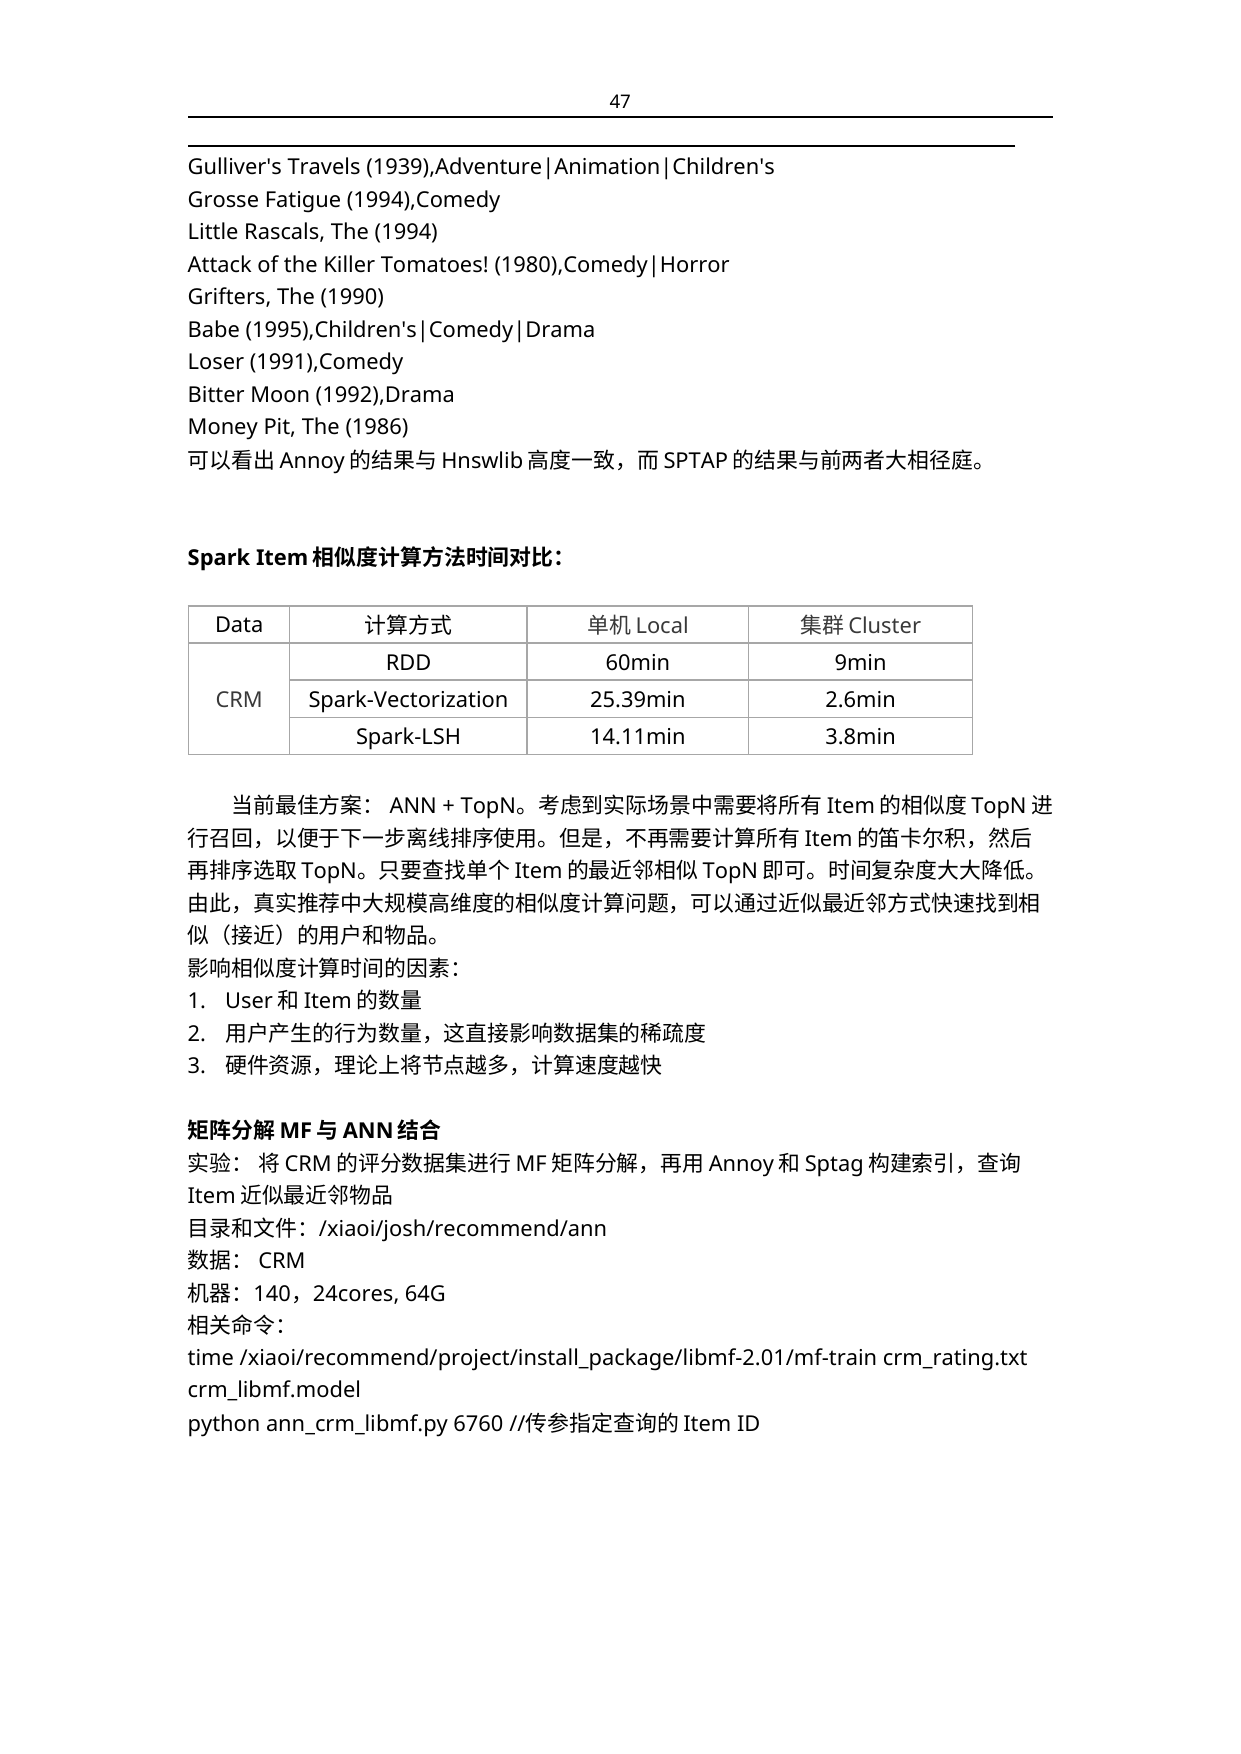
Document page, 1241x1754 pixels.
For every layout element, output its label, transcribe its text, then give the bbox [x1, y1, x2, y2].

text 相关命令： [187, 1308, 1053, 1340]
text Grosse Fatigue (1994),Comedy [187, 182, 1053, 215]
table_cell CRM [189, 644, 289, 754]
text 影响相似度计算时间的因素： [187, 950, 1053, 983]
text Grifters, The (1990) [187, 280, 1053, 312]
text 当前最佳方案： ANN + TopN。考虑到实际场景中需要将所有Item的相似度TopN进行召回，以便于下一步离线排序使用。但是，不再需要计算所有Item的笛卡尔积，然后再排序选取TopN。只要查找单个Item的最近邻相似TopN即可。时间复杂度大大降低。由此，真实推荐中大规模高维度的相似度计算问题，可以通过近似最近邻方式快速找到相似（接近）的用户和物品。 [187, 788, 1053, 950]
table_cell 60min [528, 644, 748, 679]
table_cell 25.39min [528, 681, 748, 717]
table_header Data [189, 607, 289, 642]
text Little Rascals, The (1994) [187, 215, 1053, 247]
text 数据： CRM [187, 1243, 1053, 1275]
text Babe (1995),Children's|Comedy|Drama [187, 312, 1053, 345]
table_header 计算方式 [290, 607, 526, 642]
text python ann_crm_libmf.py 6760 //传参指定查询的Item ID [187, 1405, 1053, 1438]
text Bitter Moon (1992),Drama [187, 377, 1053, 410]
text 可以看出Annoy的结果与Hnswlib高度一致，而SPTAP的结果与前两者大相径庭。 [187, 442, 1053, 475]
list 用户产生的行为数量，这直接影响数据集的稀疏度 [187, 1015, 1053, 1048]
text 机器：140，24cores, 64G [187, 1275, 1053, 1308]
table_header 单机Local [528, 607, 748, 642]
text 矩阵分解MF与ANN结合 [187, 1113, 1053, 1145]
table_cell RDD [290, 644, 526, 679]
text Money Pit, The (1986) [187, 410, 1053, 442]
text 目录和文件：/xiaoi/josh/recommend/ann [187, 1210, 1053, 1243]
text Spark Item相似度计算方法时间对比： [187, 540, 1053, 572]
table_cell Spark-Vectorization [290, 681, 526, 717]
text time /xiaoi/recommend/project/install_package/libmf-2.01/mf-train crm_rating.txt crm_libmf.model [187, 1340, 1053, 1405]
table_header 集群Cluster [749, 607, 972, 642]
text Gulliver's Travels (1939),Adventure|Animation|Children's [187, 150, 1053, 182]
list User和Item的数量 [187, 983, 1053, 1015]
table_cell 3.8min [749, 718, 972, 754]
list 硬件资源，理论上将节点越多，计算速度越快 [187, 1048, 1053, 1080]
table_cell 9min [749, 644, 972, 679]
text 实验： 将CRM的评分数据集进行MF矩阵分解，再用Annoy和Sptag构建索引，查询Item近似最近邻物品 [187, 1145, 1053, 1210]
text Loser (1991),Comedy [187, 345, 1053, 377]
table_cell Spark-LSH [290, 718, 526, 754]
table_cell 2.6min [749, 681, 972, 717]
text Attack of the Killer Tomatoes! (1980),Comedy|Horror [187, 247, 1053, 280]
table_cell 14.11min [528, 718, 748, 754]
